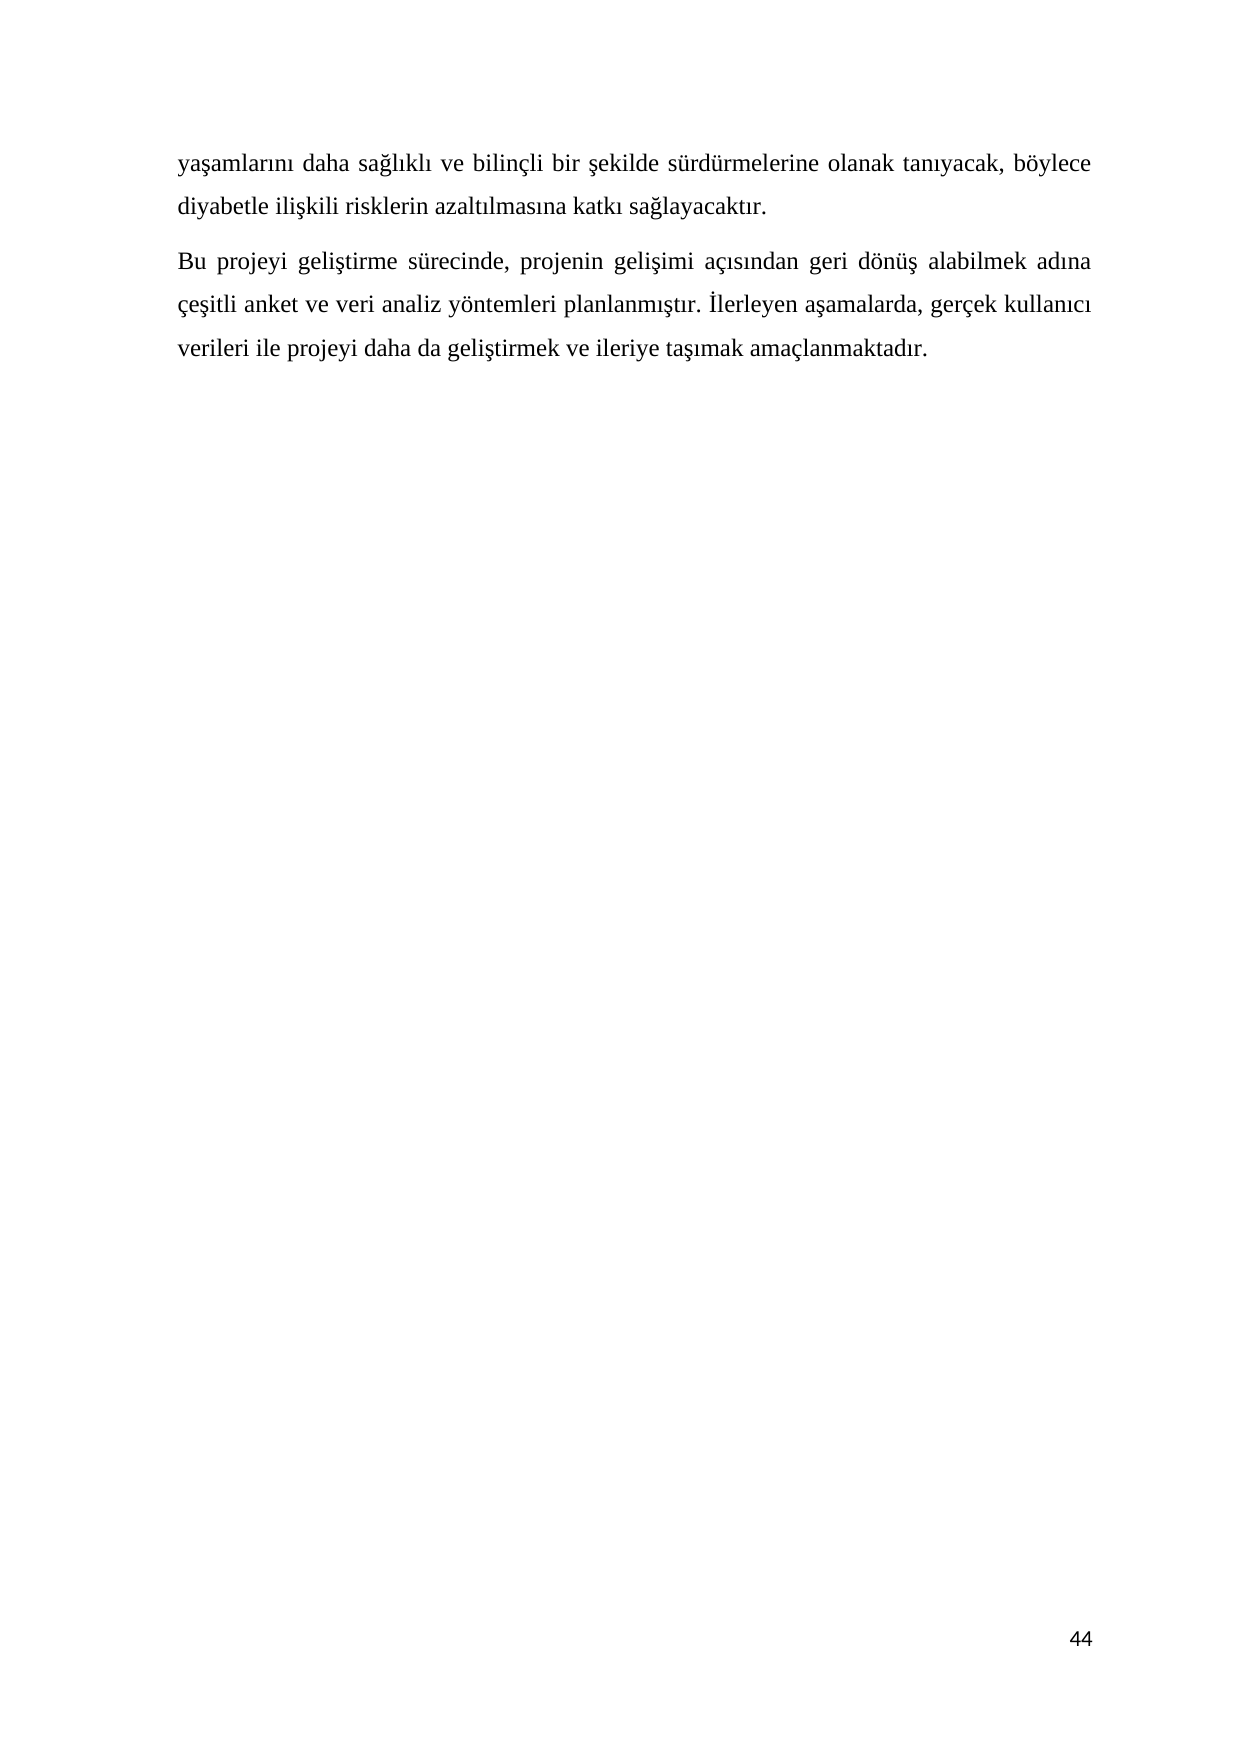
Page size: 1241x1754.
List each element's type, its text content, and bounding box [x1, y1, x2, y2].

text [177, 148, 1092, 219]
text Bu projeyi geliştirme sürecinde, projenin gelişimi açısından geri dönüş alabilmek adına çeşitli anket ve veri analiz yöntemleri planlanmıştır. İlerleyen aşamalarda, gerçek kullanıcı verileri ile projeyi daha da geliştirmek ve ileriye taşımak amaçlanmaktadır. [177, 246, 1092, 361]
